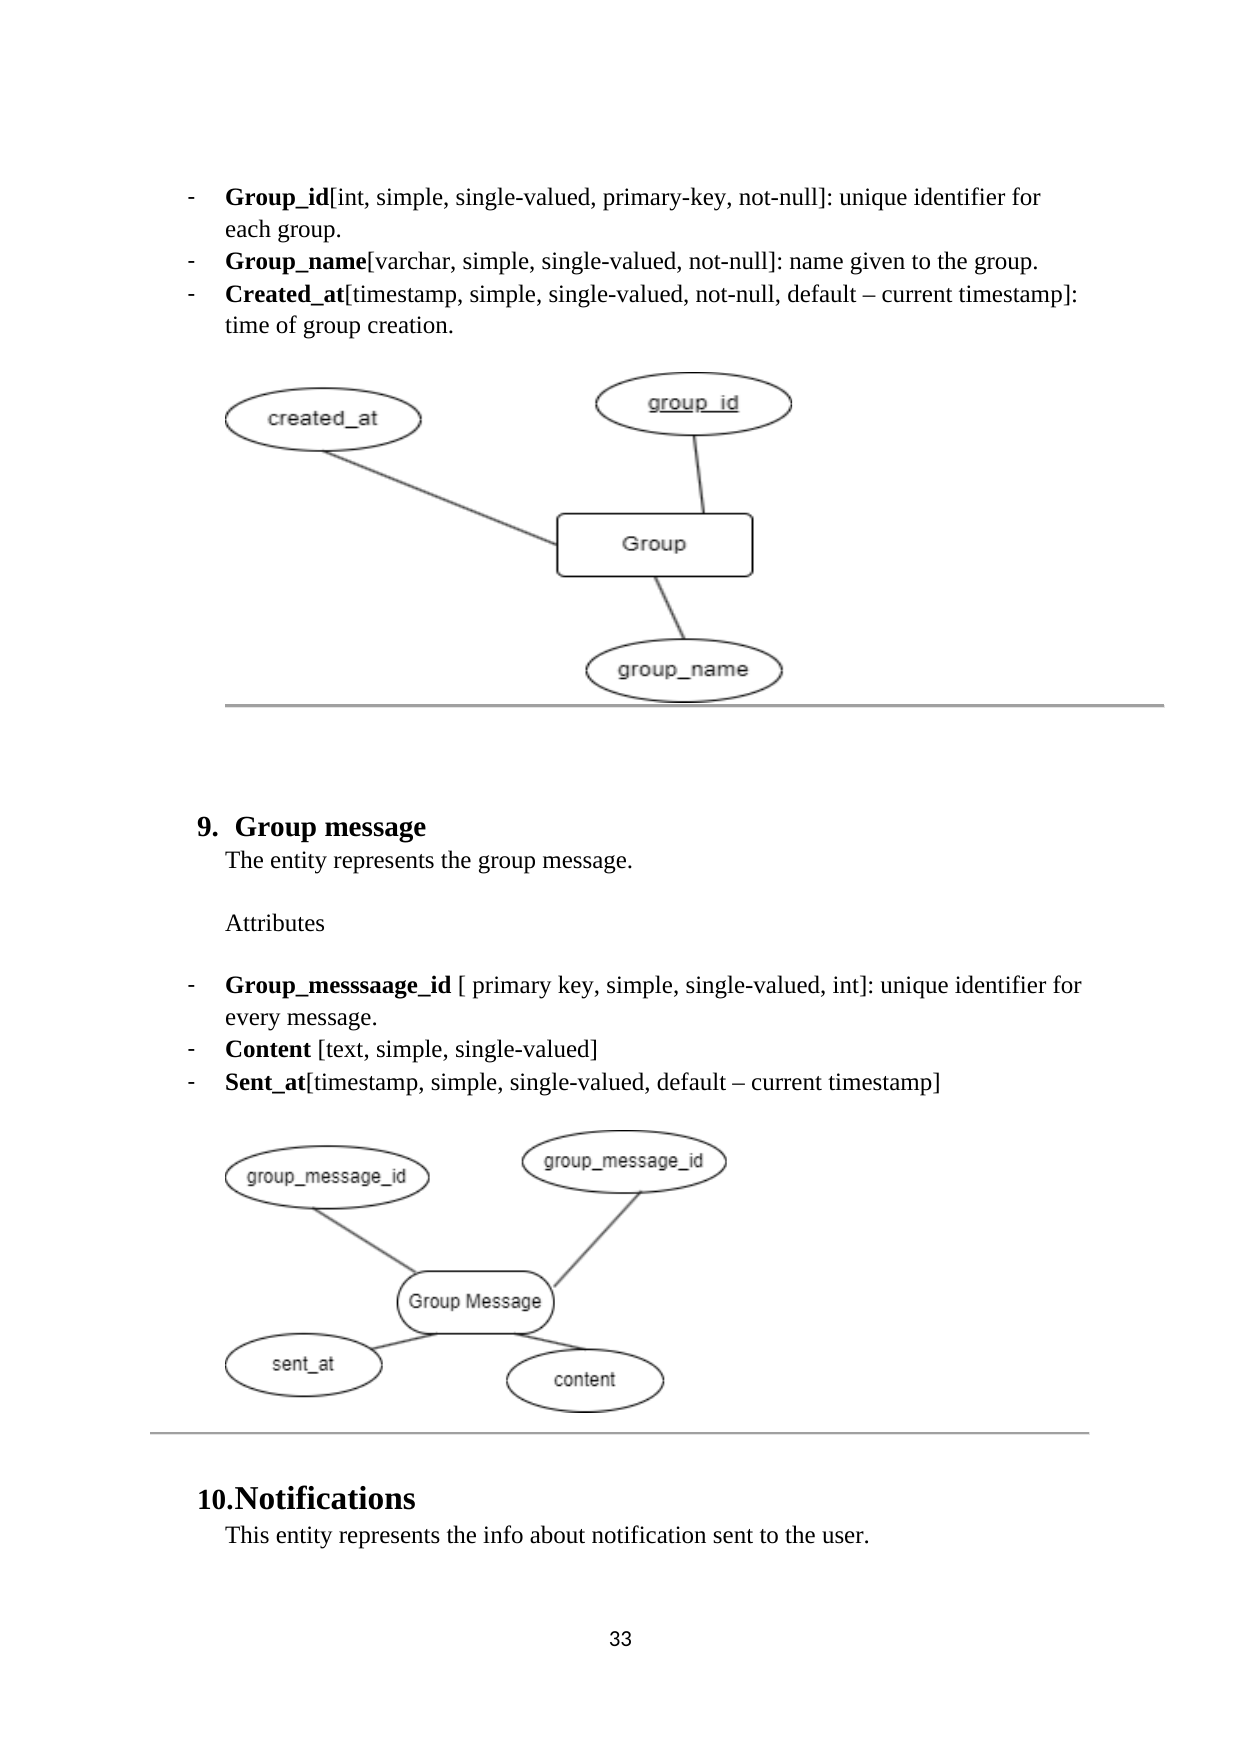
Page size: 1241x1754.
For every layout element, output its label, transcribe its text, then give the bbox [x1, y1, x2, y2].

list Notifications [197, 1479, 1090, 1517]
list Attributes [225, 908, 1090, 936]
list Group_messsaage_id [ primary key, simple, single-valued, int]: unique identifier for every message. [187, 970, 1090, 1031]
picture [225, 1130, 727, 1413]
list The entity represents the group message. [225, 846, 1090, 874]
list Group_name[varchar, simple, single-valued, not-null]: name given to the group. [187, 245, 1090, 275]
list Sent_at[timestamp, simple, single-valued, default – current timestamp] [187, 1066, 1090, 1097]
list Group_id[int, simple, single-valued, primary-key, not-null]: unique identifier for each group. [187, 181, 1090, 243]
list Content [text, simple, single-valued] [187, 1033, 1090, 1064]
list Created_at[timestamp, simple, single-valued, not-null, default – current timestamp]: time of group creation. [187, 278, 1090, 339]
picture [225, 372, 793, 703]
list Group message [197, 809, 1090, 843]
list This entity represents the info about notification sent to the user. [225, 1520, 1090, 1549]
